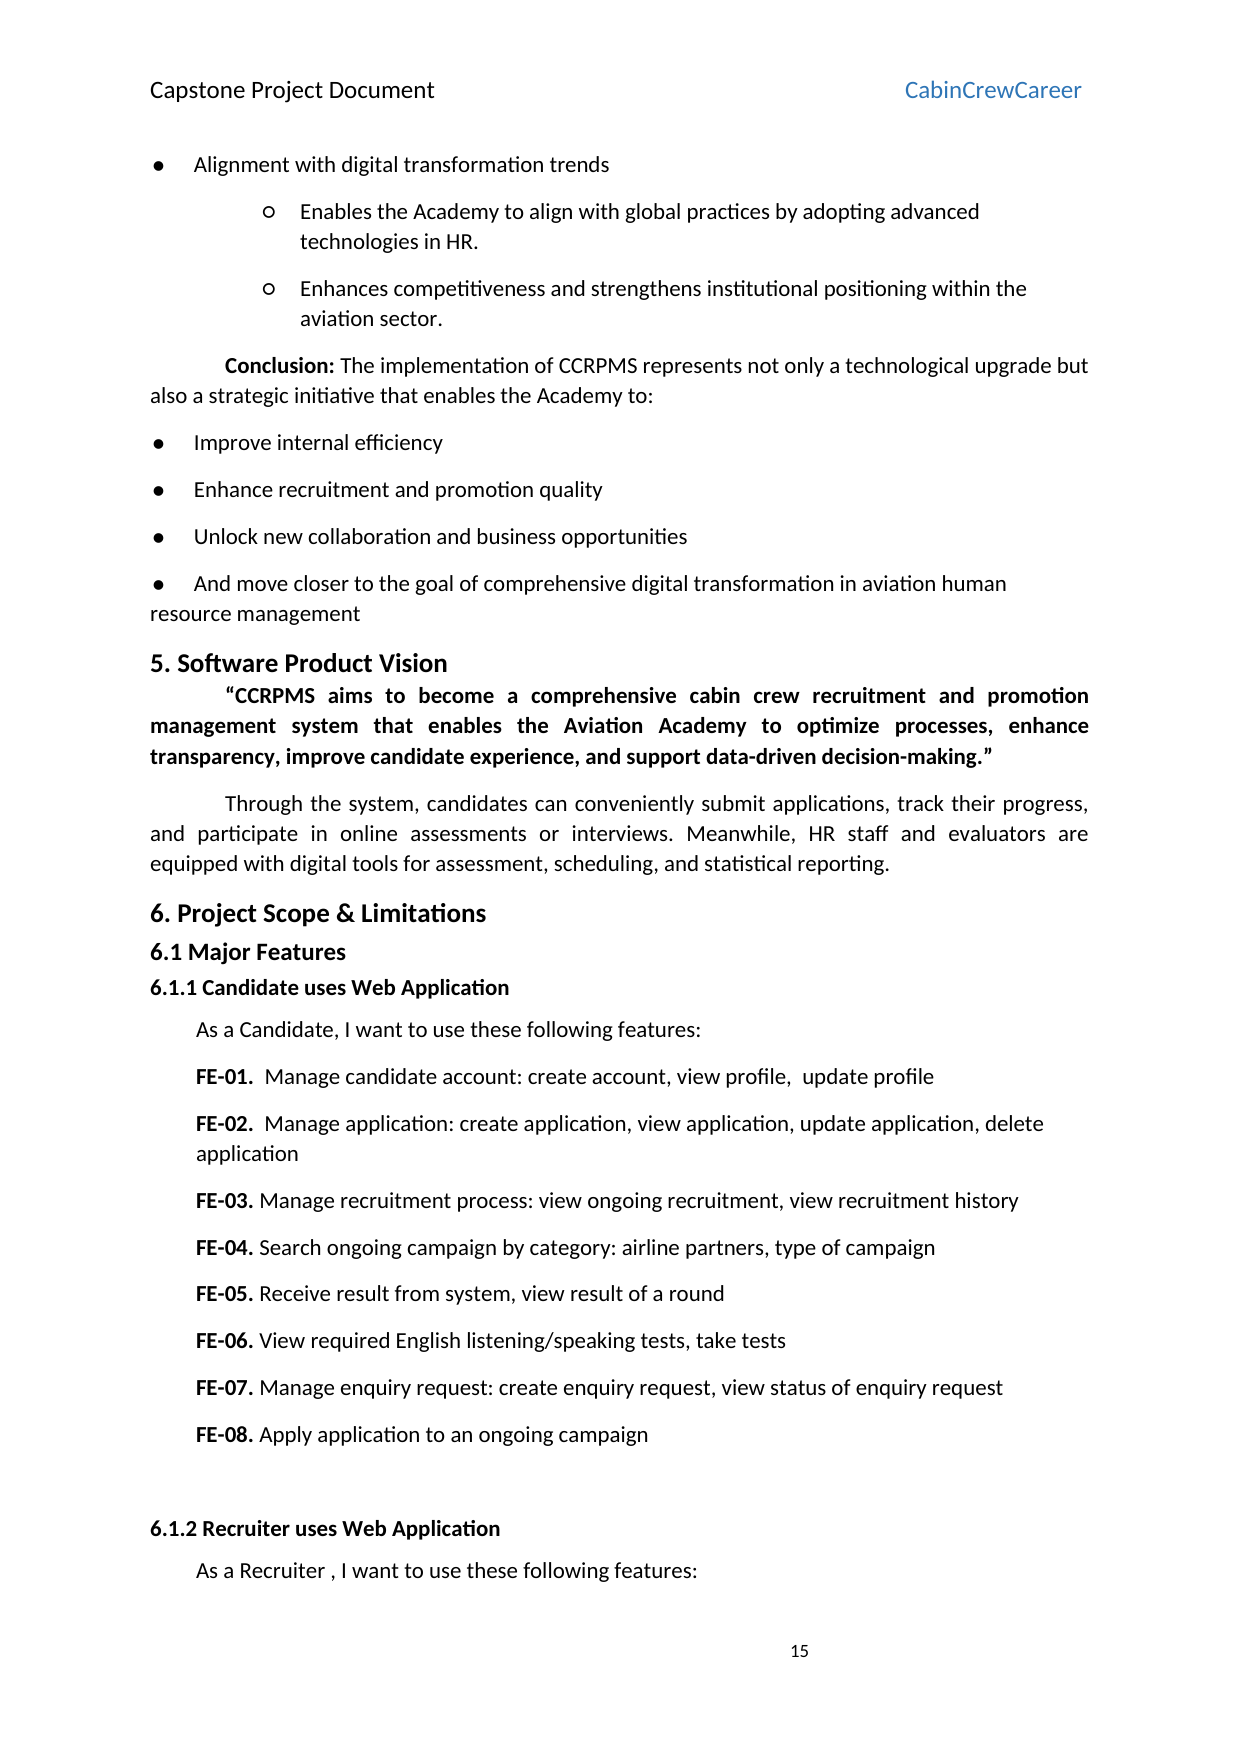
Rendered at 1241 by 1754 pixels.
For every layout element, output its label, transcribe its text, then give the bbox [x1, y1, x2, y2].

list Alignment with digital transformation trends [150, 150, 1090, 178]
text Through the system, candidates can conveniently submit applications, track their progress, and participate in online assessments or interviews. Meanwhile, HR staff and evaluators are equipped with digital tools for assessment, scheduling, and statistical reporting. [150, 789, 1090, 877]
text FE-08. Apply application to an ongoing campaign [196, 1420, 1090, 1448]
subtitle 6.1 Major Features [150, 936, 1090, 966]
text FE-07. Manage enquiry request: create enquiry request, view status of enquiry request [196, 1373, 1090, 1401]
list Improve internal efficiency [150, 428, 1090, 456]
subtitle 5. Software Product Vision [150, 646, 1090, 679]
list And move closer to the goal of comprehensive digital transformation in aviation human resource management [150, 569, 1090, 627]
text FE-04. Search ongoing campaign by category: airline partners, type of campaign [196, 1233, 1090, 1261]
list Enhance recruitment and promotion quality [150, 475, 1090, 503]
text FE-03. Manage recruitment process: view ongoing recruitment, view recruitment history [196, 1186, 1090, 1214]
text FE-05. Receive result from system, view result of a round [196, 1279, 1090, 1307]
text Conclusion: The implementation of CCRPMS represents not only a technological upgrade but also a strategic initiative that enables the Academy to: [150, 351, 1090, 409]
subtitle 6.1.2 Recruiter uses Web Application [150, 1514, 1090, 1542]
text “CCRPMS aims to become a comprehensive cabin crew recruitment and promotion management system that enables the Aviation Academy to optimize processes, enhance transparency, improve candidate experience, and support data-driven decision-making.” [150, 681, 1090, 770]
list Enhances competitiveness and strengthens institutional positioning within the aviation sector. [262, 274, 1090, 332]
text FE-06. View required English listening/speaking tests, take tests [196, 1326, 1090, 1354]
text As a Candidate, I want to use these following features: [196, 1015, 1090, 1043]
text As a Recruiter , I want to use these following features: [196, 1556, 1090, 1584]
text FE-01. Manage candidate account: create account, view profile, update profile [150, 1062, 1090, 1090]
list Enables the Academy to align with global practices by adopting advanced technologies in HR. [262, 197, 1090, 255]
subtitle 6. Project Scope & Limitations [150, 896, 1090, 929]
text FE-02. Manage application: create application, view application, update application, delete application [196, 1109, 1090, 1167]
subtitle 6.1.1 Candidate uses Web Application [150, 973, 1090, 1001]
list Unlock new collaboration and business opportunities [150, 522, 1090, 550]
